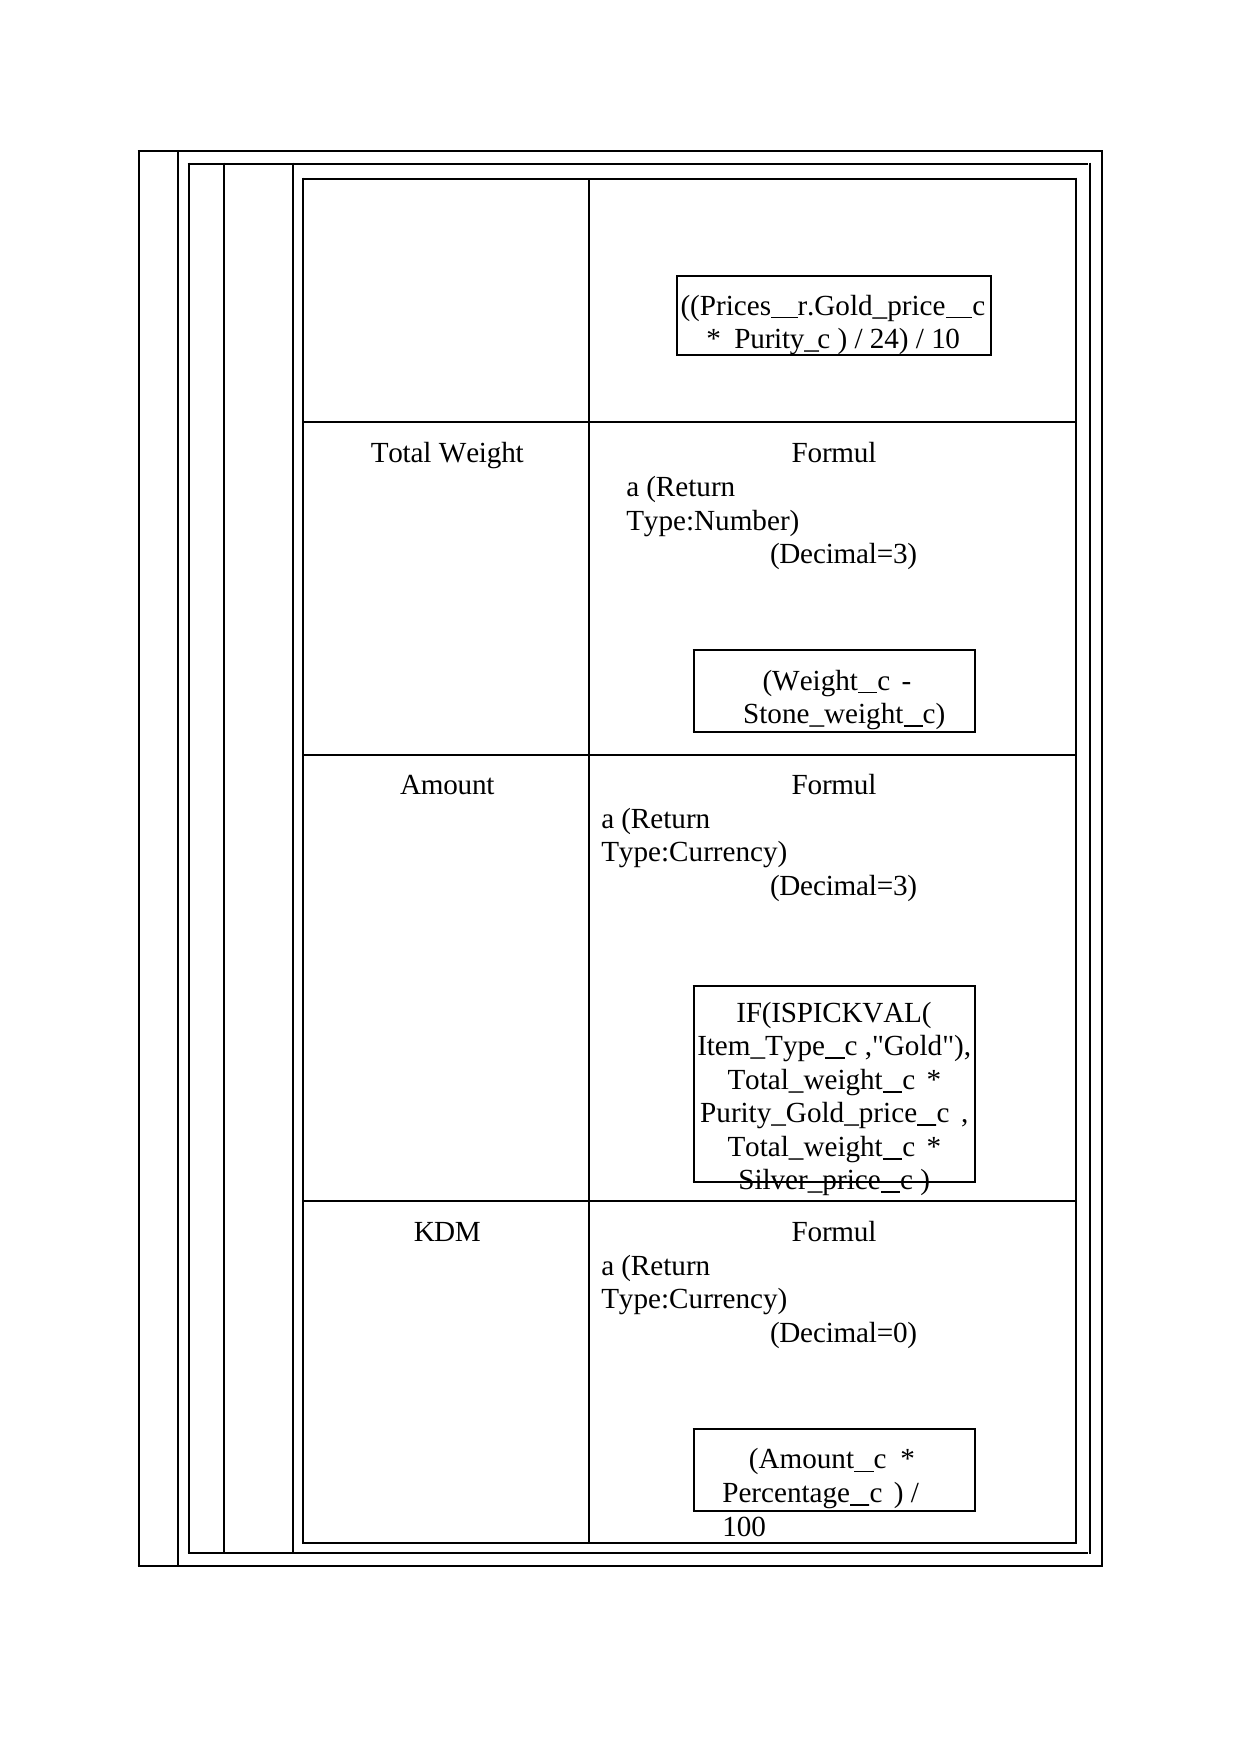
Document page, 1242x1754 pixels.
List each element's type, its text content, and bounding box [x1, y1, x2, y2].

table_header [304, 180, 588, 421]
table_cell Formula (Return Type:Number) (Decimal=3) (Weight c - Stone_weight c) [590, 423, 1075, 754]
table_header ((Prices r.Gold_price c * Purity c ) / 24) / 10 [590, 180, 1075, 421]
table_cell Formula (Return Type:Currency) (Decimal=0) (Amount c * Percentage c ) / 100 [590, 1202, 1075, 1542]
table_cell KDM [304, 1202, 588, 1542]
table_cell Amount [304, 756, 588, 1200]
table_cell Formula (Return Type:Currency) (Decimal=3) IF(ISPICKVAL( Item_Type c ,"Gold"), Total_weight c * Purity_Gold_price c , Total_weight c * Silver_price c ) [590, 756, 1075, 1200]
table_cell Total Weight [304, 423, 588, 754]
